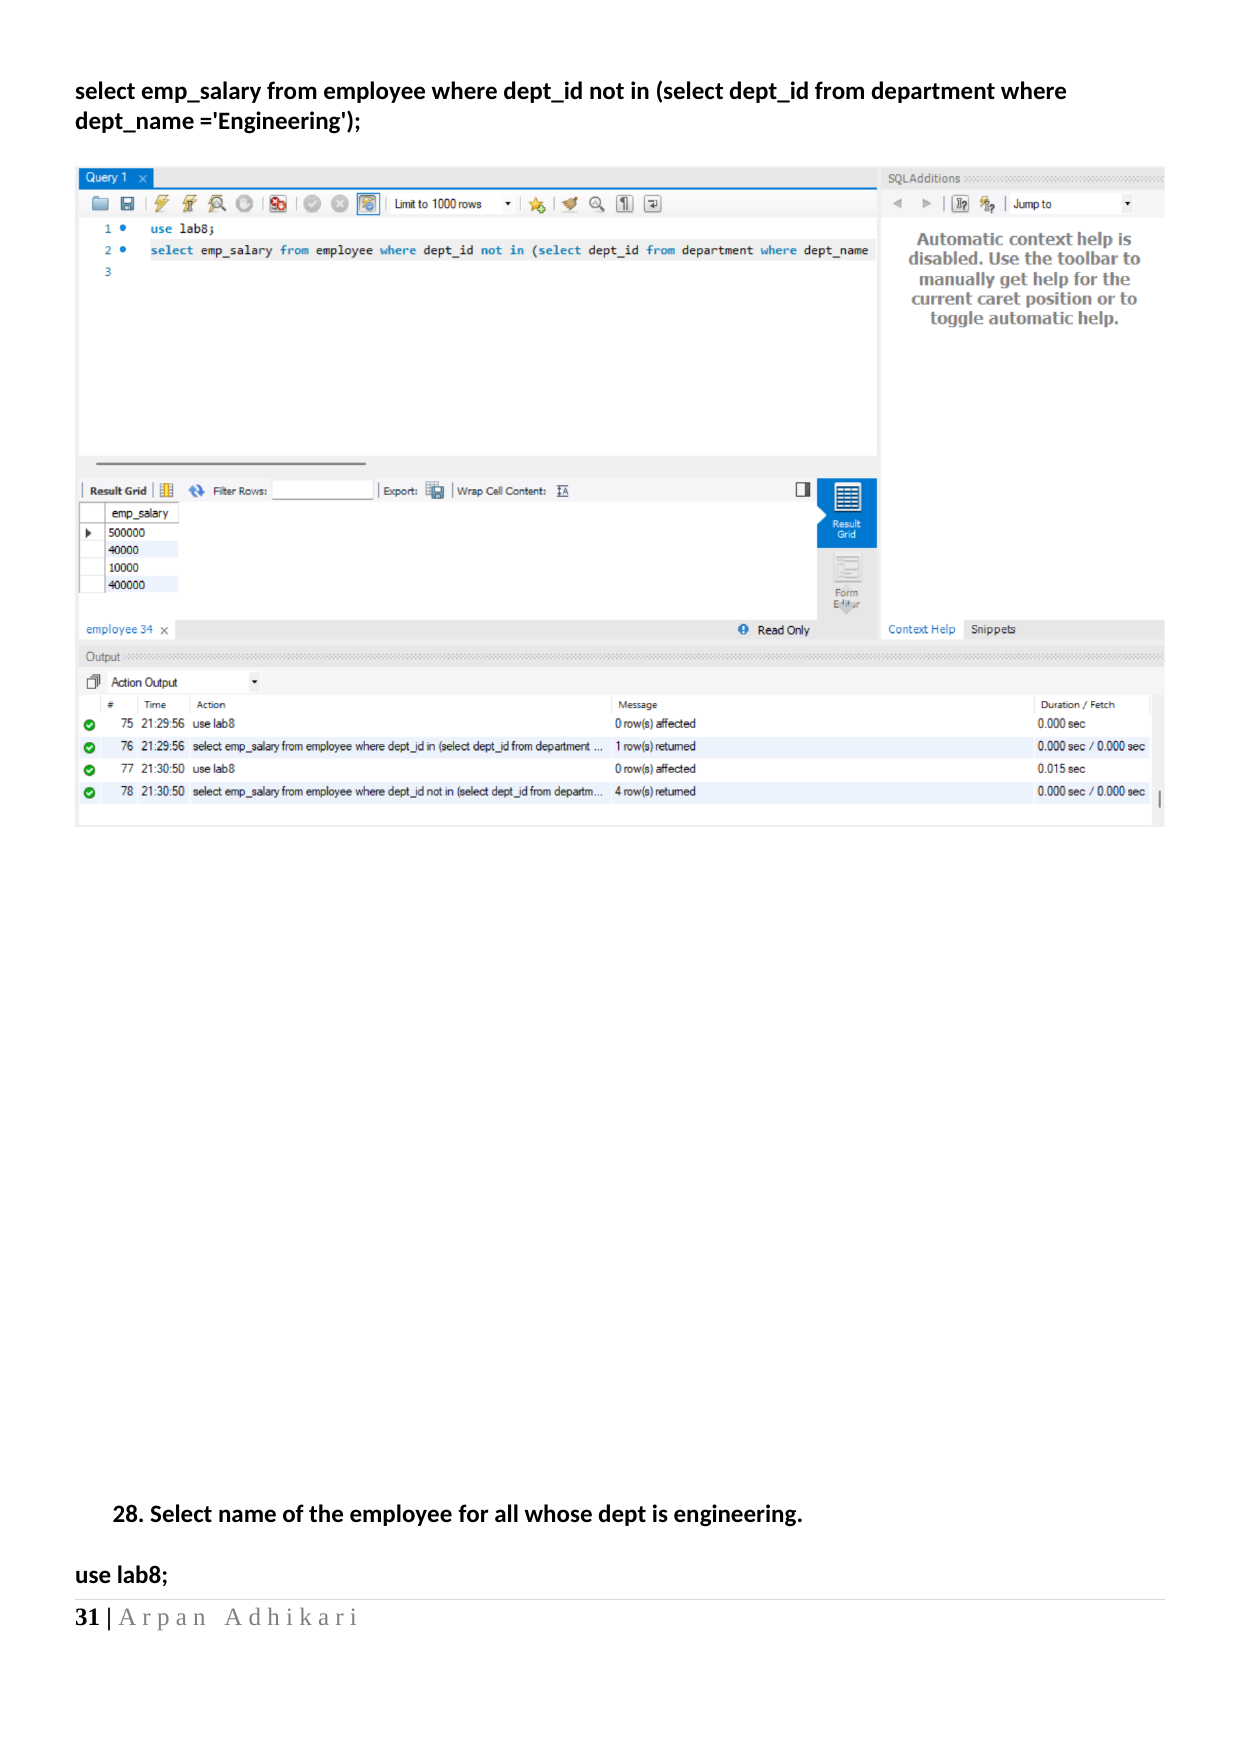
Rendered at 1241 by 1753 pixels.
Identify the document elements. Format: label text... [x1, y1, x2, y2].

list Select name of the employee for all whose dept is engineering. [112, 1498, 1165, 1529]
text use lab8; [75, 1559, 1165, 1590]
text select emp_salary from employee where dept_id not in (select dept_id from department where dept_name ='Engineering'); [75, 75, 1165, 136]
picture [75, 166, 1165, 827]
